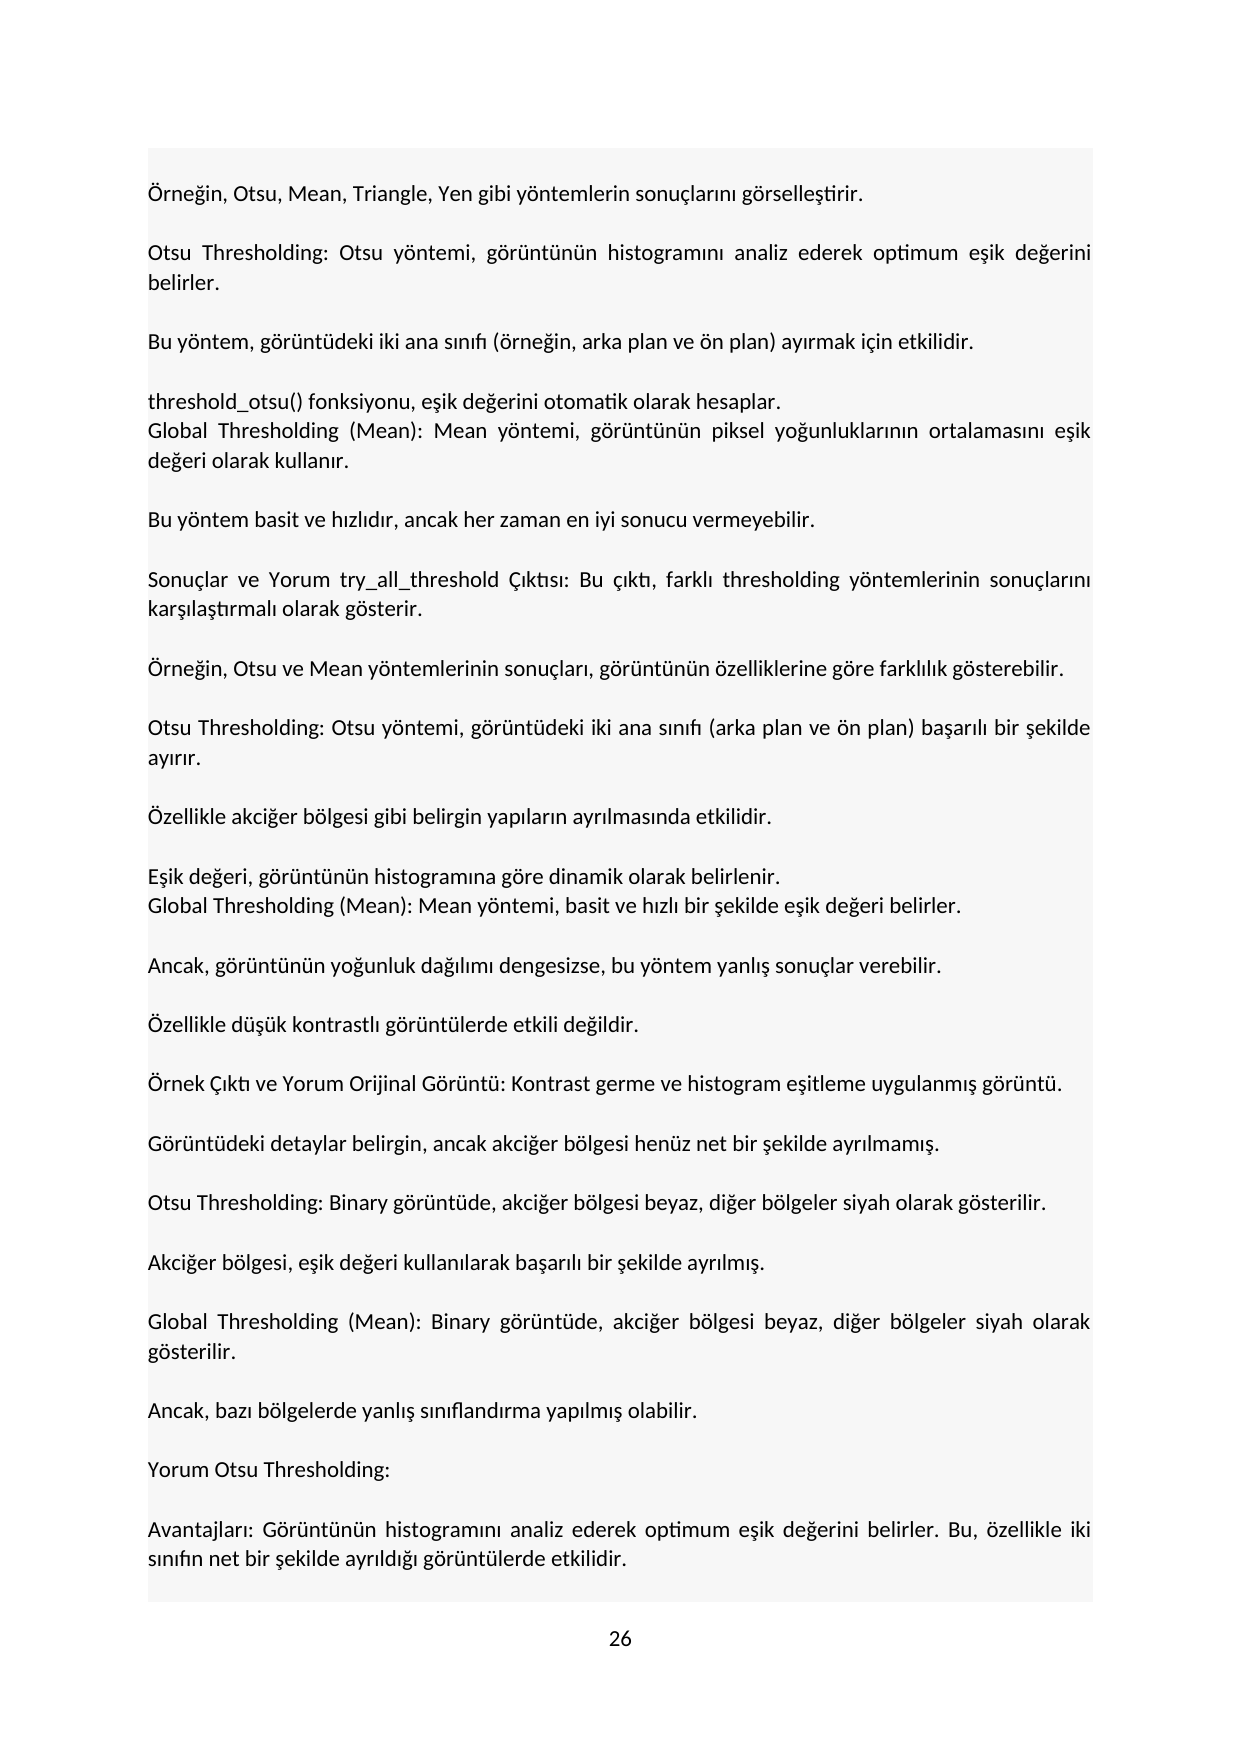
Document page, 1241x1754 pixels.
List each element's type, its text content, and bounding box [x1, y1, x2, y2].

text Örneğin, Otsu, Mean, Triangle, Yen gibi yöntemlerin sonuçlarını görselleştirir. [148, 177, 1093, 207]
text Otsu Thresholding: Otsu yöntemi, görüntüdeki iki ana sınıfı (arka plan ve ön plan) başarılı bir şekilde ayırır. [148, 712, 1093, 771]
text Eşik değeri, görüntünün histogramına göre dinamik olarak belirlenir. [148, 860, 1093, 890]
text Örnek Çıktı ve Yorum Orijinal Görüntü: Kontrast germe ve histogram eşitleme uygulanmış görüntü. [148, 1068, 1093, 1098]
text Ancak, görüntünün yoğunluk dağılımı dengesizse, bu yöntem yanlış sonuçlar verebilir. [148, 949, 1093, 979]
text Ancak, bazı bölgelerde yanlış sınıflandırma yapılmış olabilir. [148, 1394, 1093, 1424]
text Global Thresholding (Mean): Mean yöntemi, görüntünün piksel yoğunluklarının ortalamasını eşik değeri olarak kullanır. [148, 415, 1093, 474]
text Global Thresholding (Mean): Binary görüntüde, akciğer bölgesi beyaz, diğer bölgeler siyah olarak gösterilir. [148, 1305, 1093, 1365]
text Bu yöntem, görüntüdeki iki ana sınıfı (örneğin, arka plan ve ön plan) ayırmak için etkilidir. [148, 326, 1093, 355]
text Otsu Thresholding: Binary görüntüde, akciğer bölgesi beyaz, diğer bölgeler siyah olarak gösterilir. [148, 1187, 1093, 1216]
text Görüntüdeki detaylar belirgin, ancak akciğer bölgesi henüz net bir şekilde ayrılmamış. [148, 1127, 1093, 1157]
text Akciğer bölgesi, eşik değeri kullanılarak başarılı bir şekilde ayrılmış. [148, 1246, 1093, 1276]
text Örneğin, Otsu ve Mean yöntemlerinin sonuçları, görüntünün özelliklerine göre farklılık gösterebilir. [148, 652, 1093, 682]
text Global Thresholding (Mean): Mean yöntemi, basit ve hızlı bir şekilde eşik değeri belirler. [148, 890, 1093, 919]
text Bu yöntem basit ve hızlıdır, ancak her zaman en iyi sonucu vermeyebilir. [148, 504, 1093, 533]
text Özellikle düşük kontrastlı görüntülerde etkili değildir. [148, 1008, 1093, 1038]
text threshold_otsu() fonksiyonu, eşik değerini otomatik olarak hesaplar. [148, 385, 1093, 415]
text Yorum Otsu Thresholding: [148, 1454, 1093, 1483]
text Otsu Thresholding: Otsu yöntemi, görüntünün histogramını analiz ederek optimum eşik değerini belirler. [148, 237, 1093, 296]
text Özellikle akciğer bölgesi gibi belirgin yapıların ayrılmasında etkilidir. [148, 801, 1093, 830]
text Sonuçlar ve Yorum try_all_threshold Çıktısı: Bu çıktı, farklı thresholding yöntemlerinin sonuçlarını karşılaştırmalı olarak gösterir. [148, 563, 1093, 623]
text Avantajları: Görüntünün histogramını analiz ederek optimum eşik değerini belirler. Bu, özellikle iki sınıfın net bir şekilde ayrıldığı görüntülerde etkilidir. [148, 1513, 1093, 1573]
